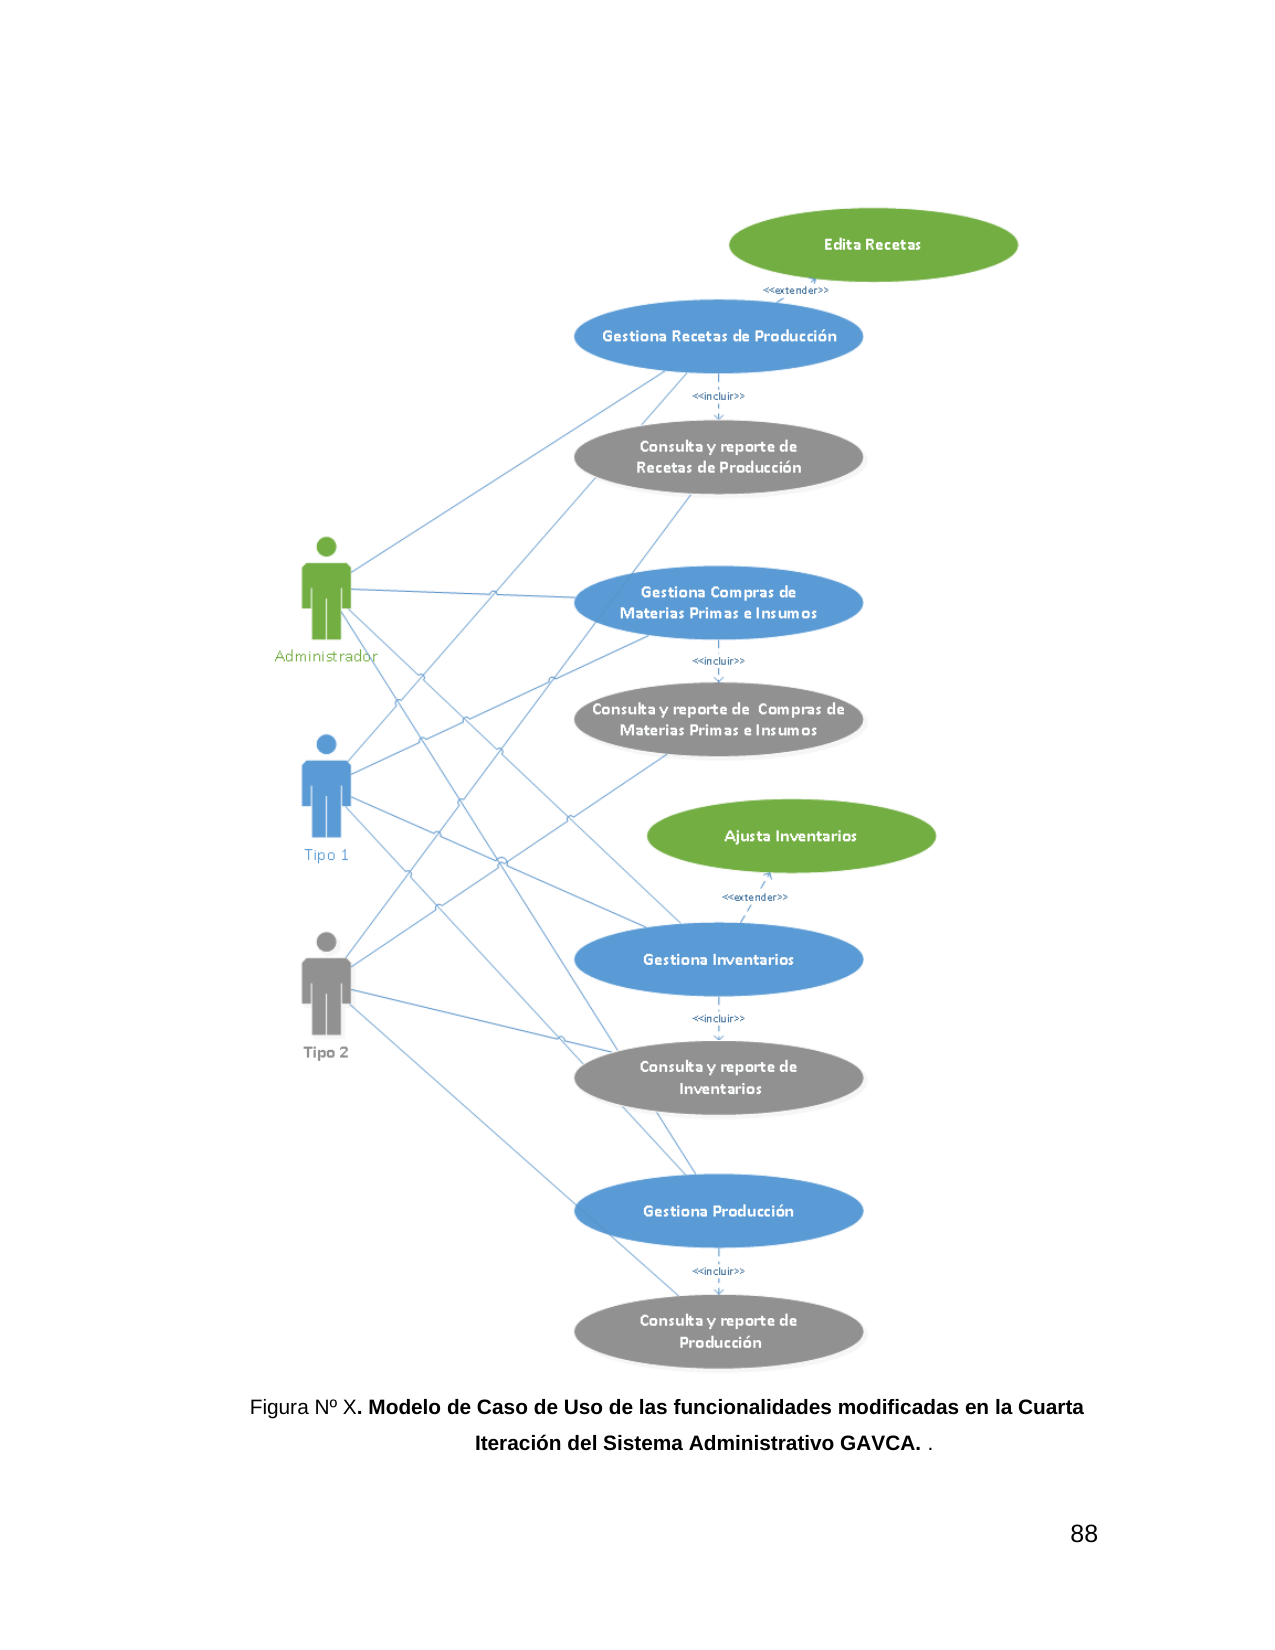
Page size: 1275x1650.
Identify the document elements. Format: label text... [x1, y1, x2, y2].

text Figura Nº X. Modelo de Caso de Uso de las funcionalidades modificadas en la Cuarta Iteración del Sistema Administrativo GAVCA. . [236, 1395, 1098, 1454]
picture [265, 177, 1023, 1381]
